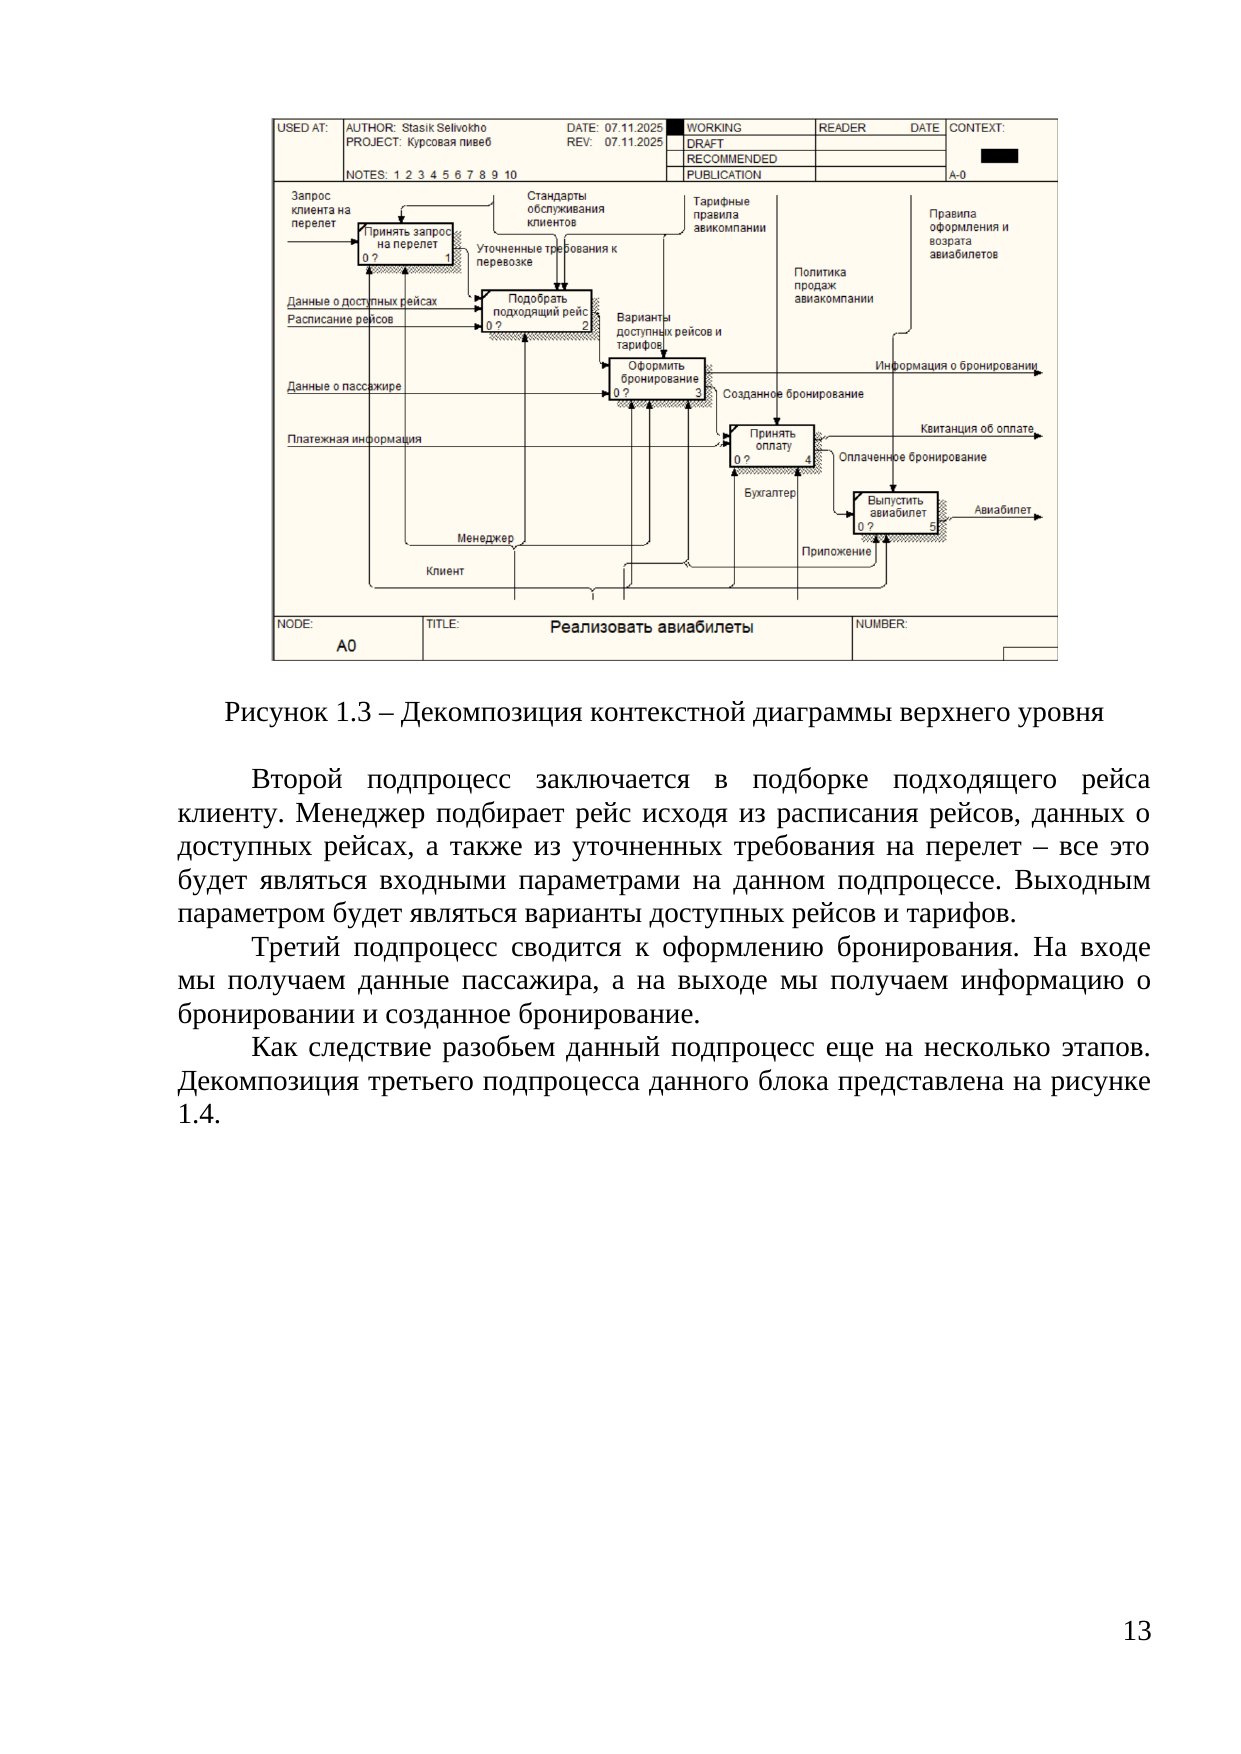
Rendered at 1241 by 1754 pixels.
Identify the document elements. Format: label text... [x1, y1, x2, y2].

picture [270, 118, 1058, 661]
text Второй подпроцесс заключается в подборке подходящего рейса клиенту. Менеджер подбирает рейс исходя из расписания рейсов, данных о доступных рейсах, а также из уточненных требования на перелет – все это будет являться входными параметрами на данном подпроцессе. Выходным параметром будет являться варианты доступных рейсов и тарифов. [177, 761, 1152, 929]
text Рисунок 1.3 – Декомпозиция контекстной диаграммы верхнего уровня [177, 694, 1152, 728]
text Третий подпроцесс сводится к оформлению бронирования. На входе мы получаем данные пассажира, а на выходе мы получаем информацию о бронировании и созданное бронирование. [177, 929, 1152, 1029]
text Как следствие разобьем данный подпроцесс еще на несколько этапов. Декомпозиция третьего подпроцесса данного блока представлена на рисунке 1.4. [177, 1029, 1152, 1130]
